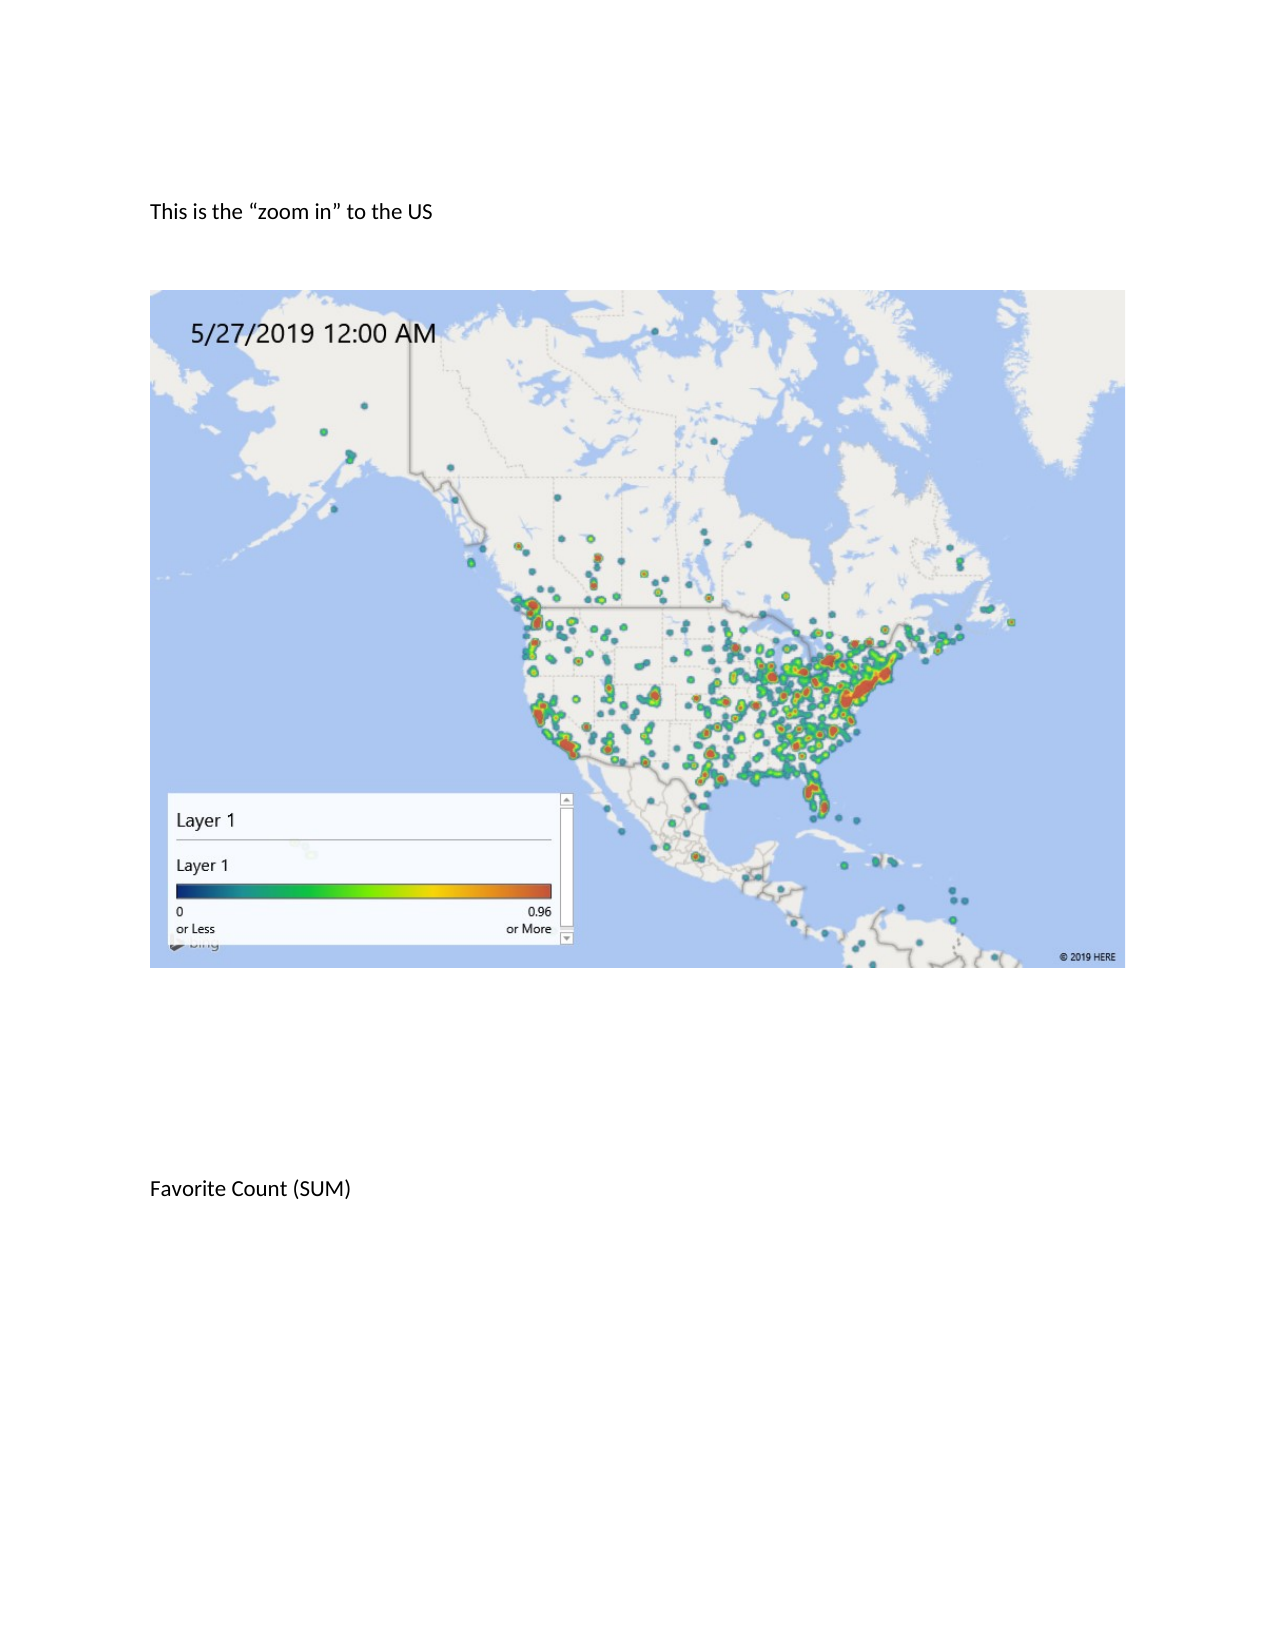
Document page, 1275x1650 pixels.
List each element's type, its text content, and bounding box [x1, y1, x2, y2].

text Favorite Count (SUM) [150, 1174, 1125, 1202]
picture [150, 290, 1125, 968]
text This is the “zoom in” to the US [150, 197, 1125, 225]
